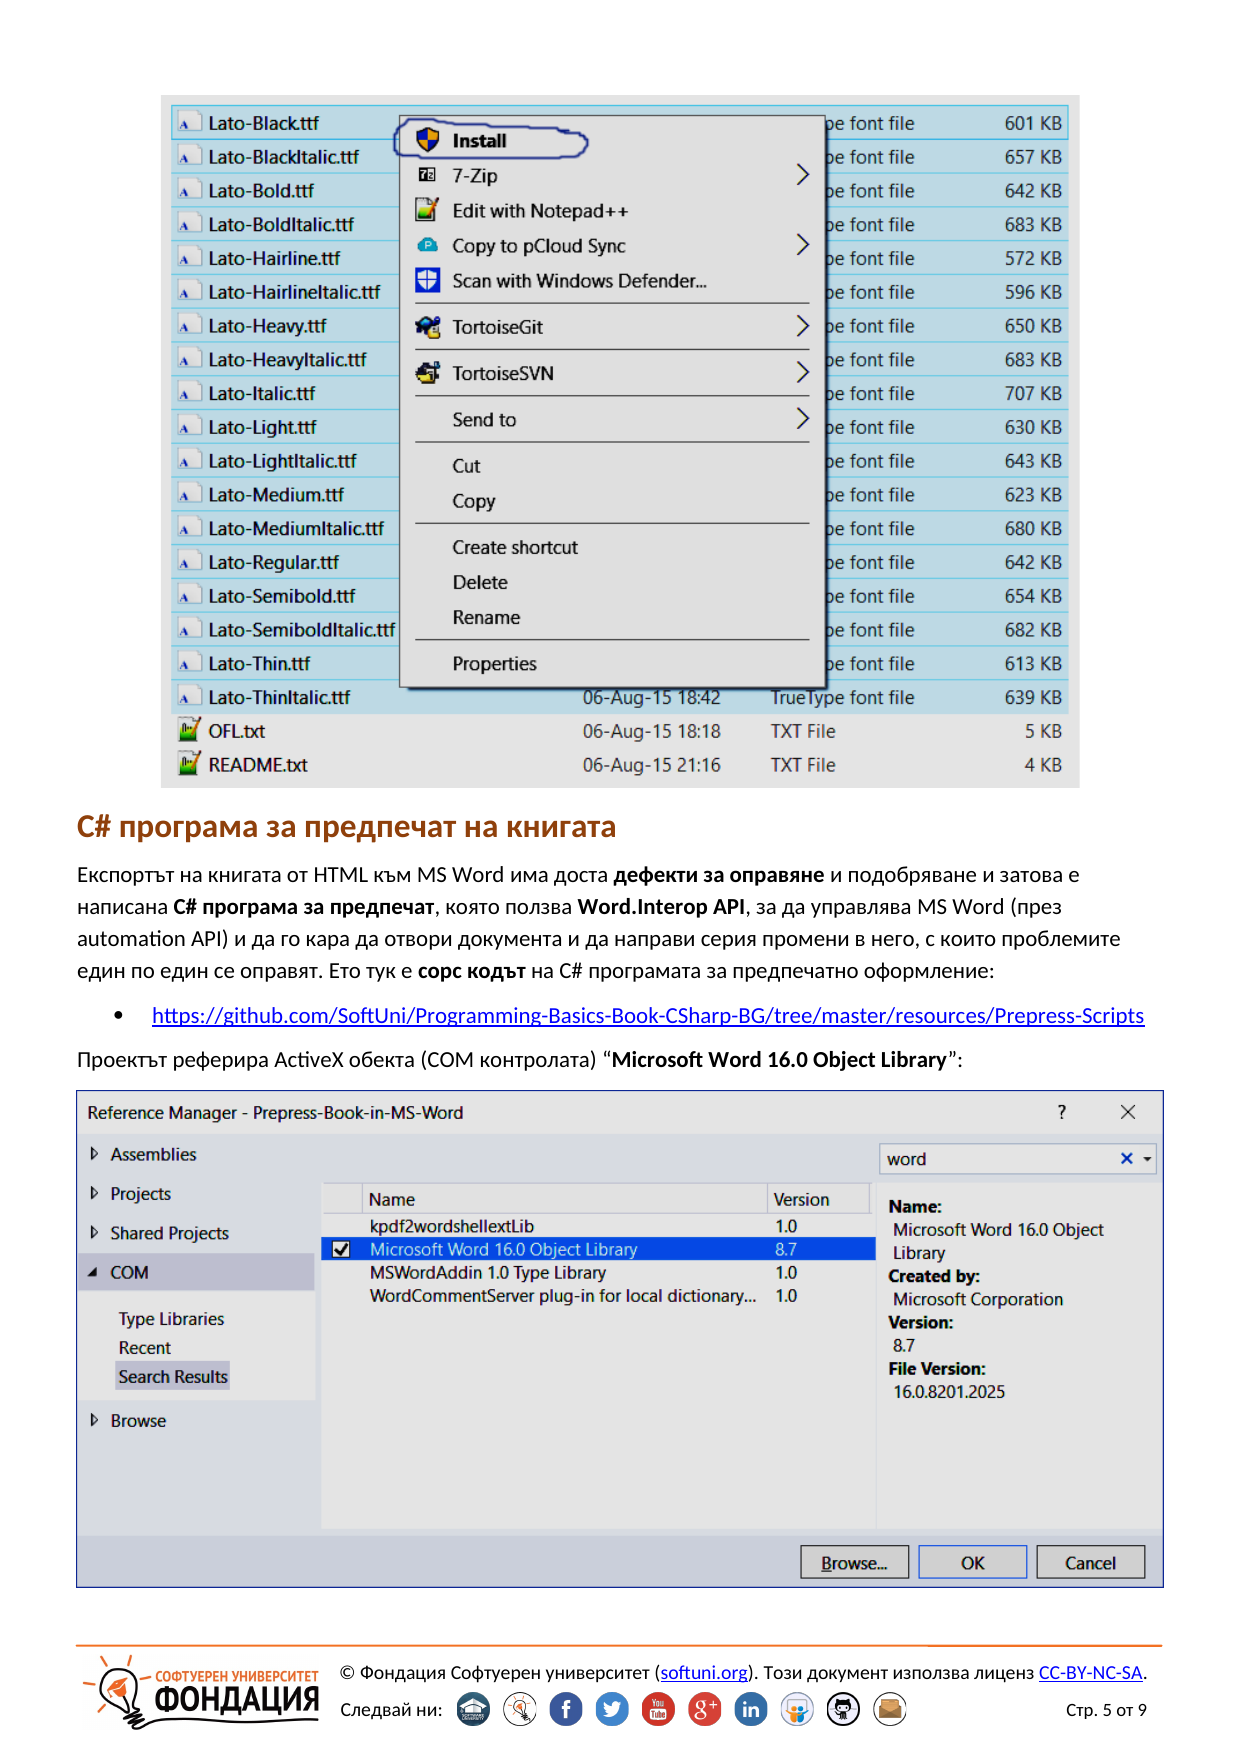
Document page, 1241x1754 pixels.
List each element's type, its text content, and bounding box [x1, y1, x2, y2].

picture [873, 1692, 907, 1726]
list https://github.com/SoftUni/Programming-Basics-Book-CSharp-BG/tree/master/resources/Prepress-Scripts [114, 1001, 1163, 1029]
subtitle C# програма за предпечат на книгата [77, 804, 1163, 845]
picture [549, 1692, 583, 1726]
text Експортът на книгата от HTML към MS Word има доста дефекти за оправяне и подобряване и затова е написана C# програма за предпечат, която ползва Word.Interop API, за да управлява MS Word (през automation API) и да го кара да отвори документа и да направи серия промени в него, с които проблемите един по един се оправят. Ето тук е сорс кодът на C# програмата за предпечатно оформление: [77, 860, 1163, 984]
text Проектът реферира ActiveX обекта (COM контролата) “Microsoft Word 16.0 Object Library”: [77, 1046, 1163, 1074]
picture [642, 1692, 675, 1726]
picture [503, 1692, 537, 1726]
picture [76, 1090, 1164, 1588]
picture [160, 95, 1080, 788]
picture [82, 1654, 319, 1730]
picture [688, 1692, 722, 1726]
picture [734, 1692, 768, 1726]
picture [595, 1692, 629, 1726]
picture [827, 1692, 860, 1726]
picture [457, 1692, 490, 1726]
picture [780, 1692, 814, 1726]
